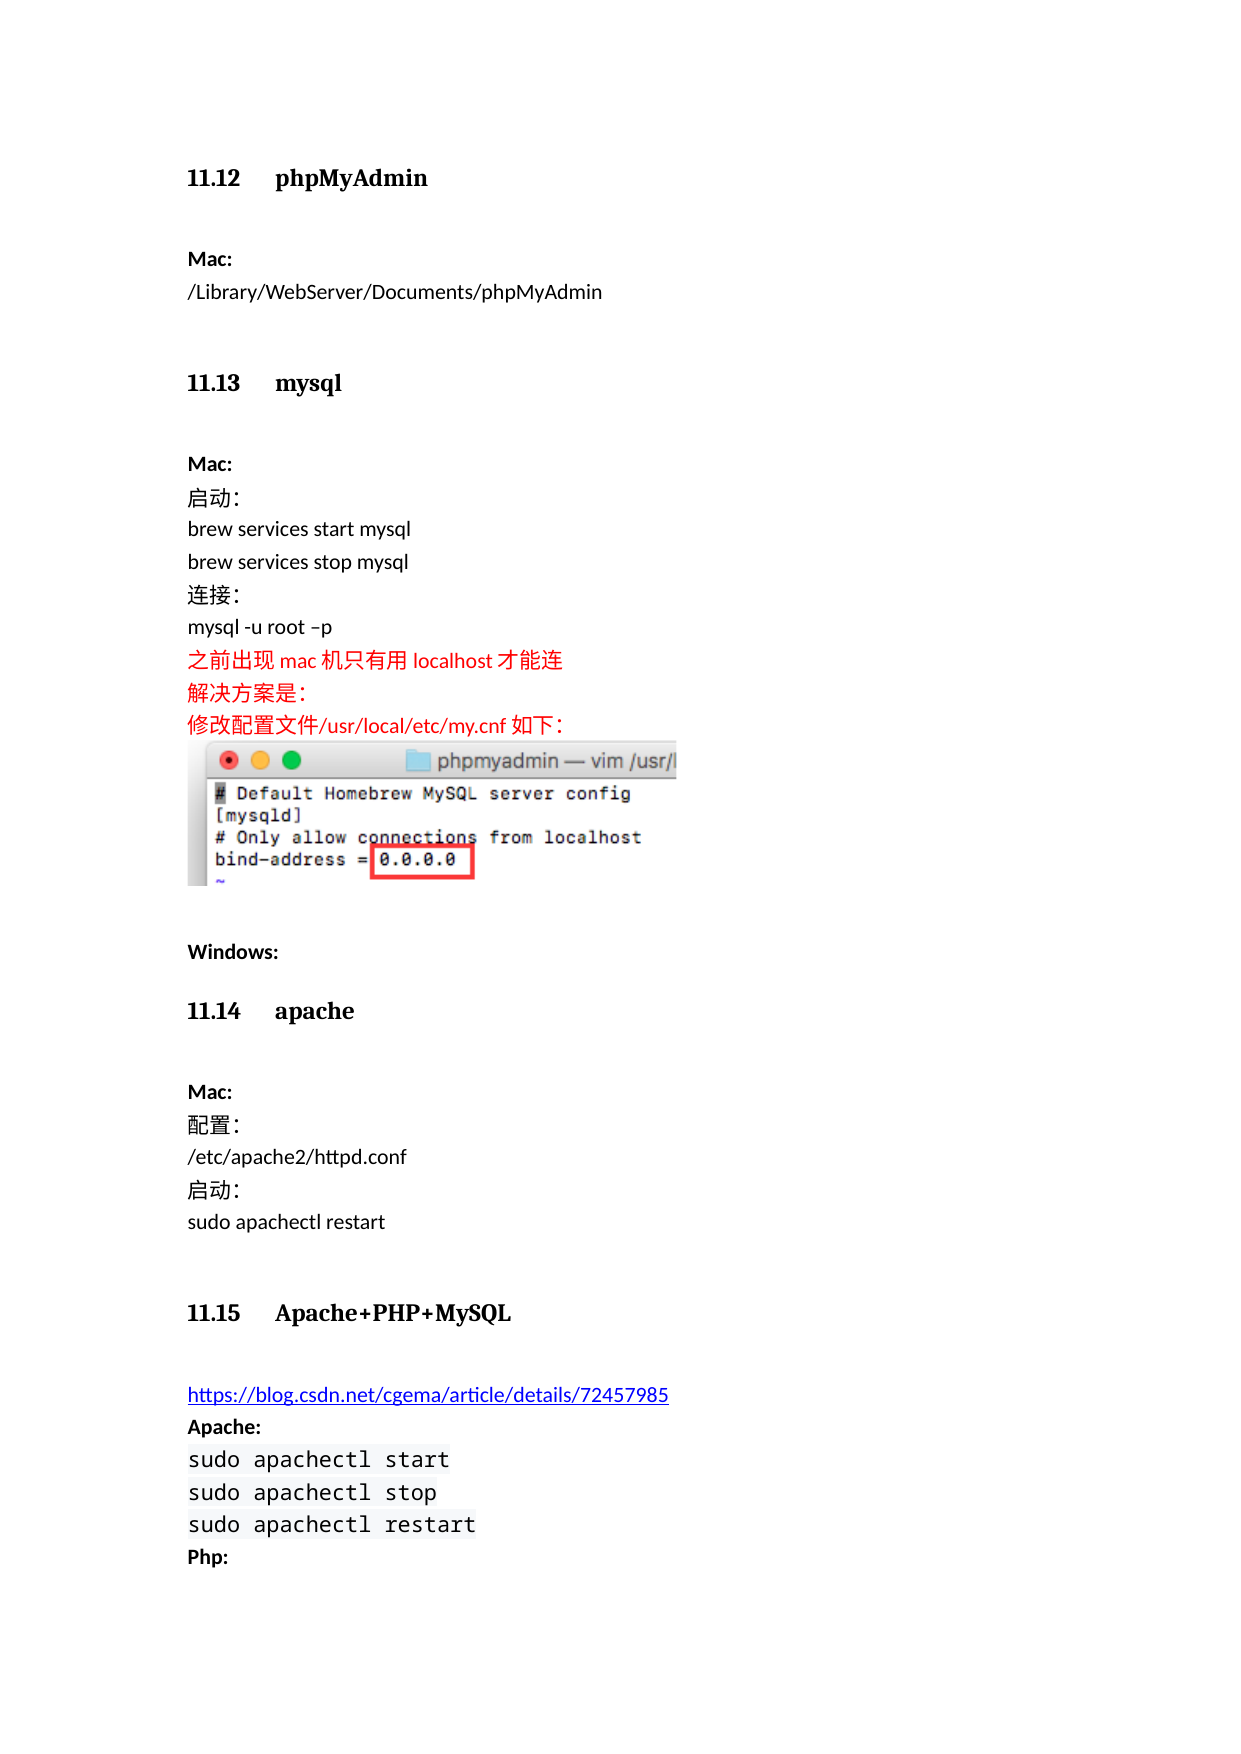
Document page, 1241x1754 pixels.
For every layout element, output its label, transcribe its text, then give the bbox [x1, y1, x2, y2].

text Mac: [187, 1075, 1053, 1108]
text 连接： [187, 578, 1053, 610]
text 解决方案是： [187, 675, 1053, 708]
text sudo apachectl restart [187, 1508, 1053, 1540]
text Apache: [187, 1410, 1053, 1443]
subtitle mysql [187, 367, 1053, 399]
text sudo apachectl stop [187, 1475, 1053, 1508]
text 启动： [187, 1173, 1053, 1205]
text 之前出现mac机只有用localhost才能连 [187, 643, 1053, 675]
text Windows: [187, 935, 1053, 968]
subtitle Apache+PHP+MySQL [187, 1297, 1053, 1330]
subtitle apache [187, 995, 1053, 1027]
text /Library/WebServer/Documents/phpMyAdmin [187, 275, 1053, 307]
text brew services start mysql [187, 513, 1053, 545]
text 配置： [187, 1108, 1053, 1140]
text brew services stop mysql [187, 545, 1053, 578]
text Mac: [187, 448, 1053, 480]
text Php: [187, 1540, 1053, 1573]
picture [187, 740, 677, 886]
text sudo apachectl start [187, 1443, 1053, 1475]
text mysql -u root –p [187, 610, 1053, 643]
text sudo apachectl restart [187, 1205, 1053, 1238]
text 修改配置文件/usr/local/etc/my.cnf如下： [187, 708, 1053, 740]
text 启动： [187, 480, 1053, 513]
text /etc/apache2/httpd.conf [187, 1140, 1053, 1173]
subtitle phpMyAdmin [187, 162, 1053, 194]
text https://blog.csdn.net/cgema/article/details/72457985 [187, 1378, 1053, 1410]
text Mac: [187, 242, 1053, 275]
